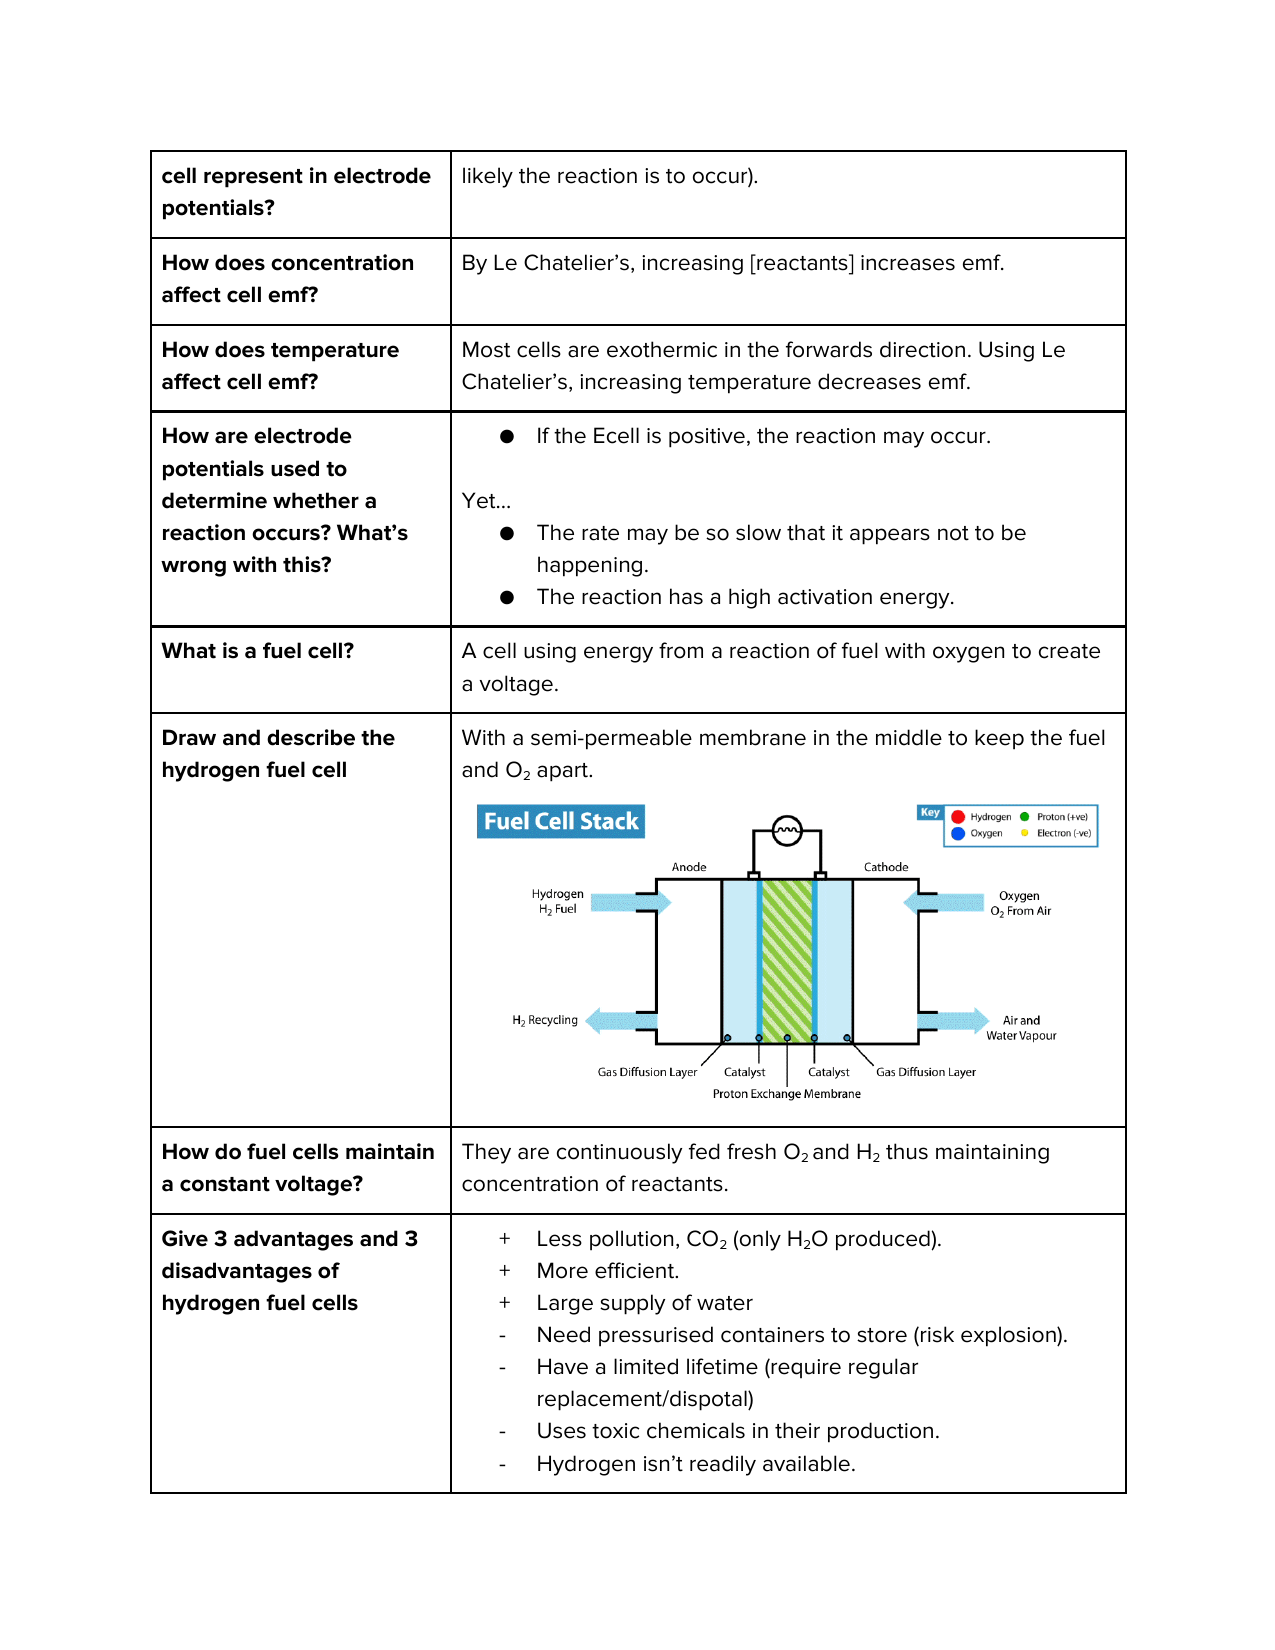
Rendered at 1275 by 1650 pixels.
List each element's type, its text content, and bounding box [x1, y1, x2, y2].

table_cell Draw and describe the hydrogen fuel cell [152, 714, 450, 1126]
table_cell With a semi-permeable membrane in the middle to keep the fuel and O2 apart. [452, 714, 1125, 1126]
table_cell How do fuel cells maintain a constant voltage? [152, 1128, 450, 1213]
table_cell How are electrode potentials used to determine whether a reaction occurs? What’s wrong with this? [152, 413, 450, 625]
table_cell By Le Chatelier’s, increasing [reactants] increases emf. [452, 239, 1125, 323]
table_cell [152, 152, 450, 237]
table_cell A cell using energy from a reaction of fuel with oxygen to create a voltage. [452, 628, 1125, 712]
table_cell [452, 152, 1125, 237]
table_cell They are continuously fed fresh O2 and H2 thus maintaining concentration of reactants. [452, 1128, 1125, 1213]
table_cell Most cells are exothermic in the forwards direction. Using Le Chatelier’s, increasing temperature decreases emf. [452, 326, 1125, 410]
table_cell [452, 1215, 1125, 1492]
picture [461, 788, 1115, 1112]
table_cell What is a fuel cell? [152, 628, 450, 712]
table_cell How does concentration affect cell emf? [152, 239, 450, 323]
table_cell If the Ecell is positive, the reaction may occur. Yet... The rate may be so slow that it appears not to be happening. The reaction has a high activation energy. [452, 413, 1125, 625]
table_cell How does temperature affect cell emf? [152, 326, 450, 410]
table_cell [152, 1215, 450, 1492]
